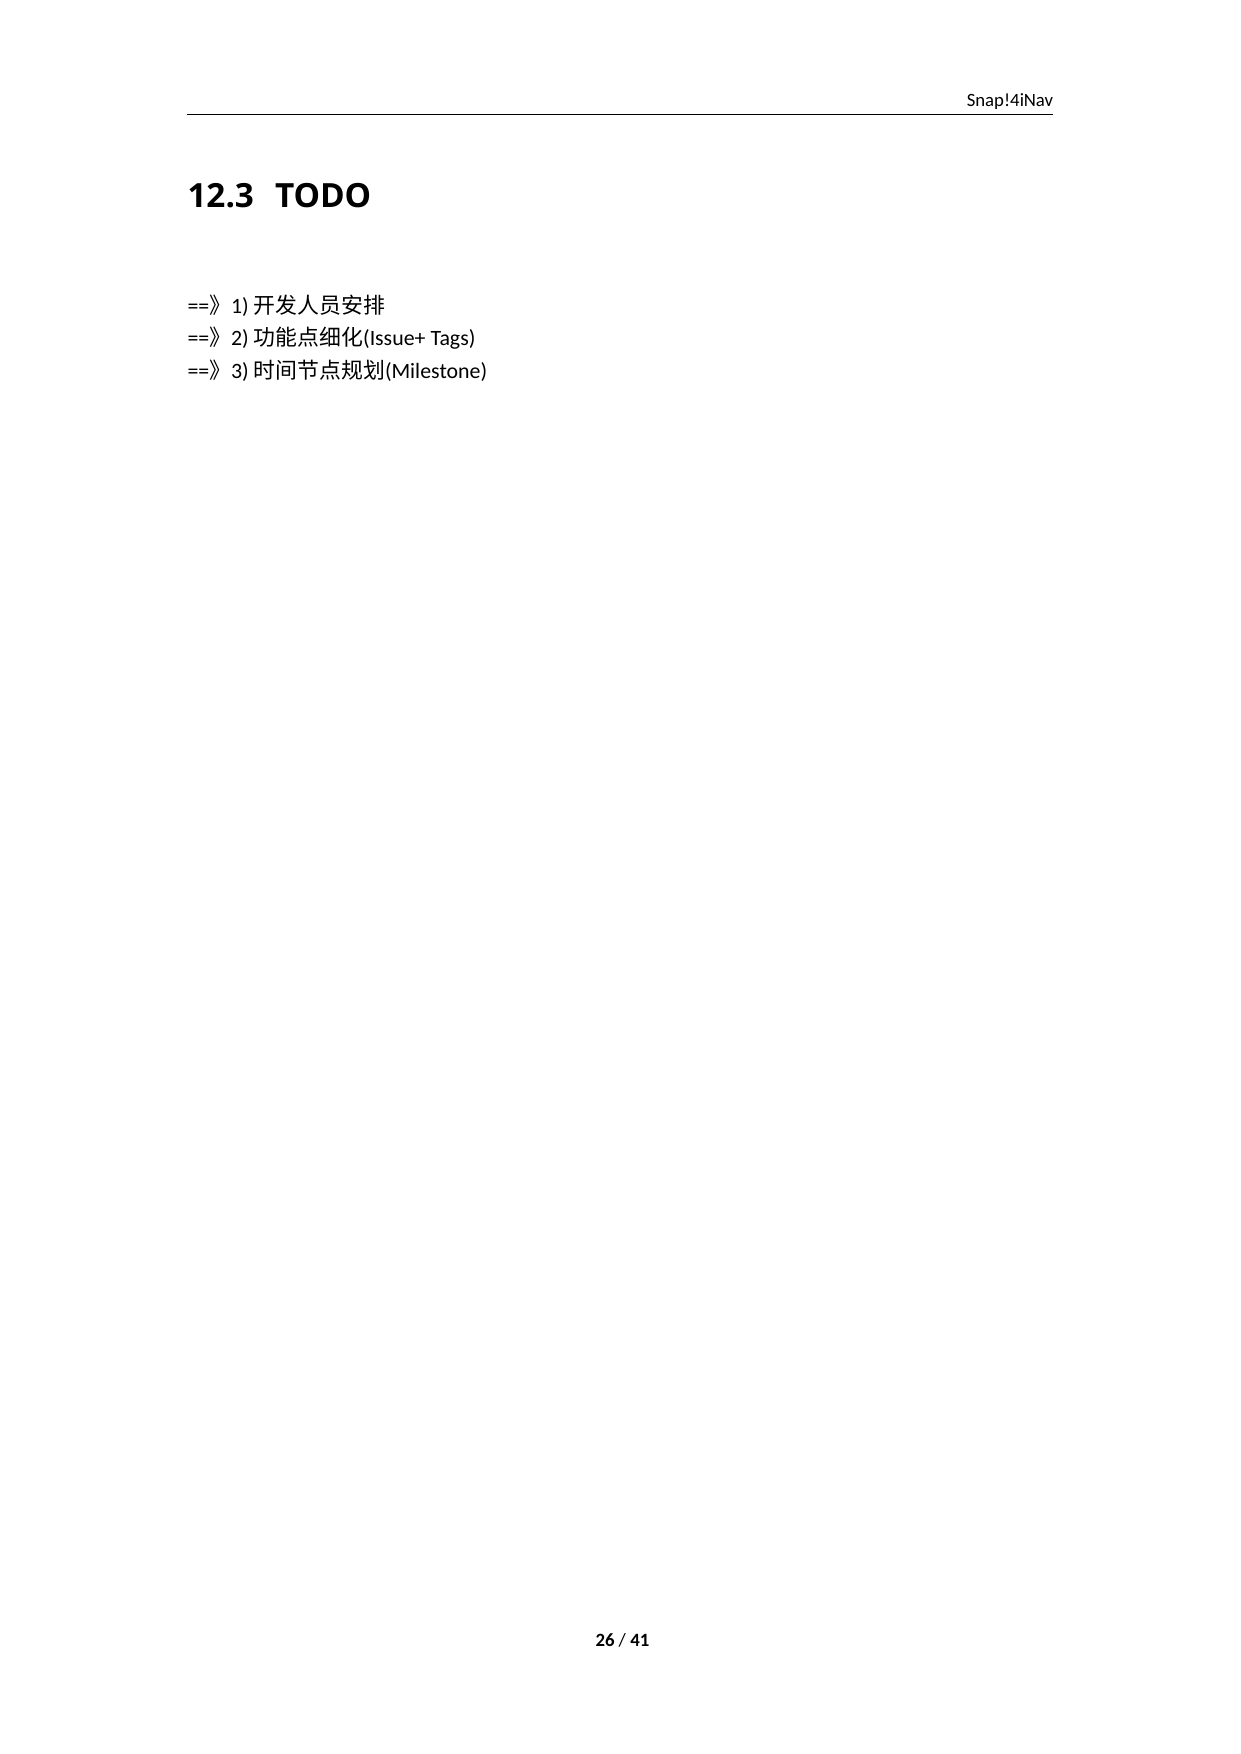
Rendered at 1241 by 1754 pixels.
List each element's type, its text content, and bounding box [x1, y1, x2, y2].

subtitle TODO [187, 162, 1053, 227]
text ==》1) 开发人员安排 [187, 287, 1053, 320]
text ==》3) 时间节点规划(Milestone) [187, 352, 1053, 385]
text ==》2) 功能点细化(Issue+ Tags) [187, 320, 1053, 352]
